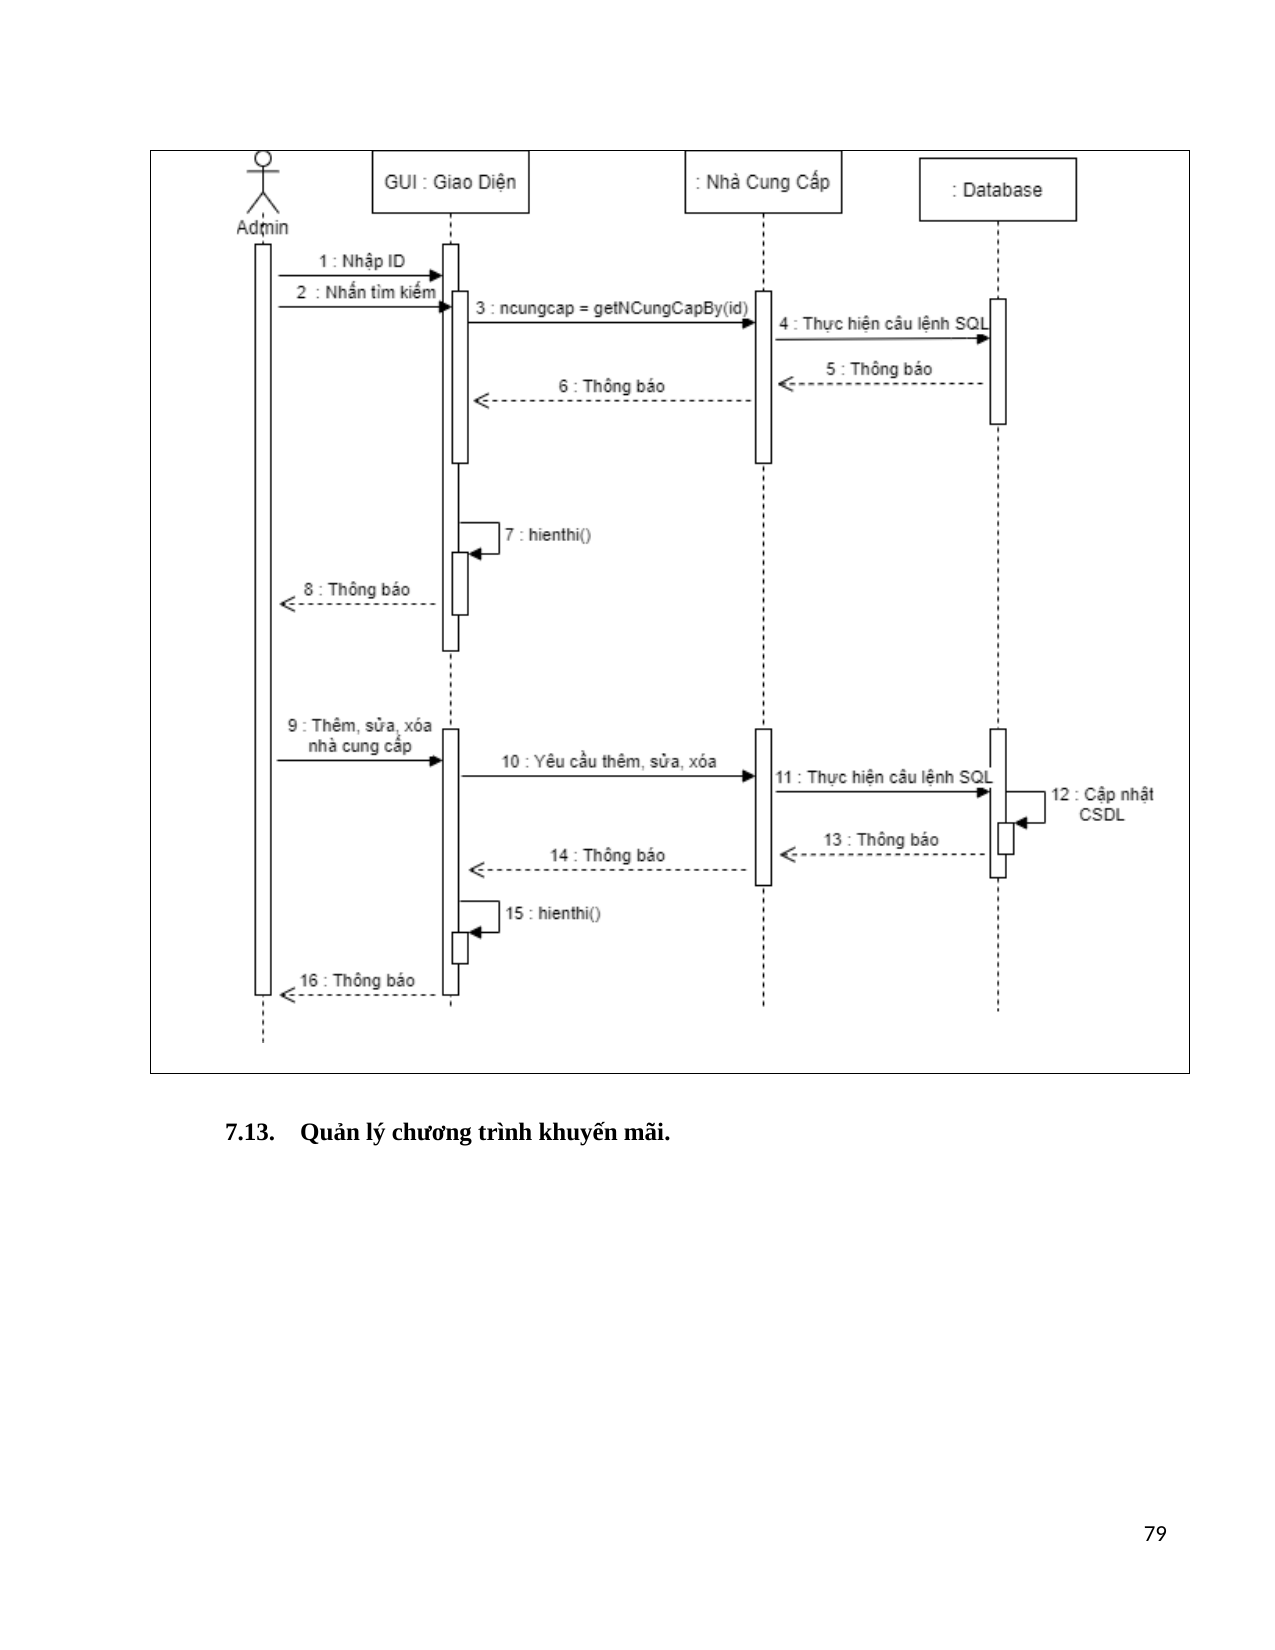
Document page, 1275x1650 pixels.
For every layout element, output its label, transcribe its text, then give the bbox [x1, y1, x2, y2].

picture [236, 151, 1154, 1043]
table_header [151, 151, 1189, 1072]
list Quản lý chương trình khuyến mãi. [225, 1117, 1167, 1145]
